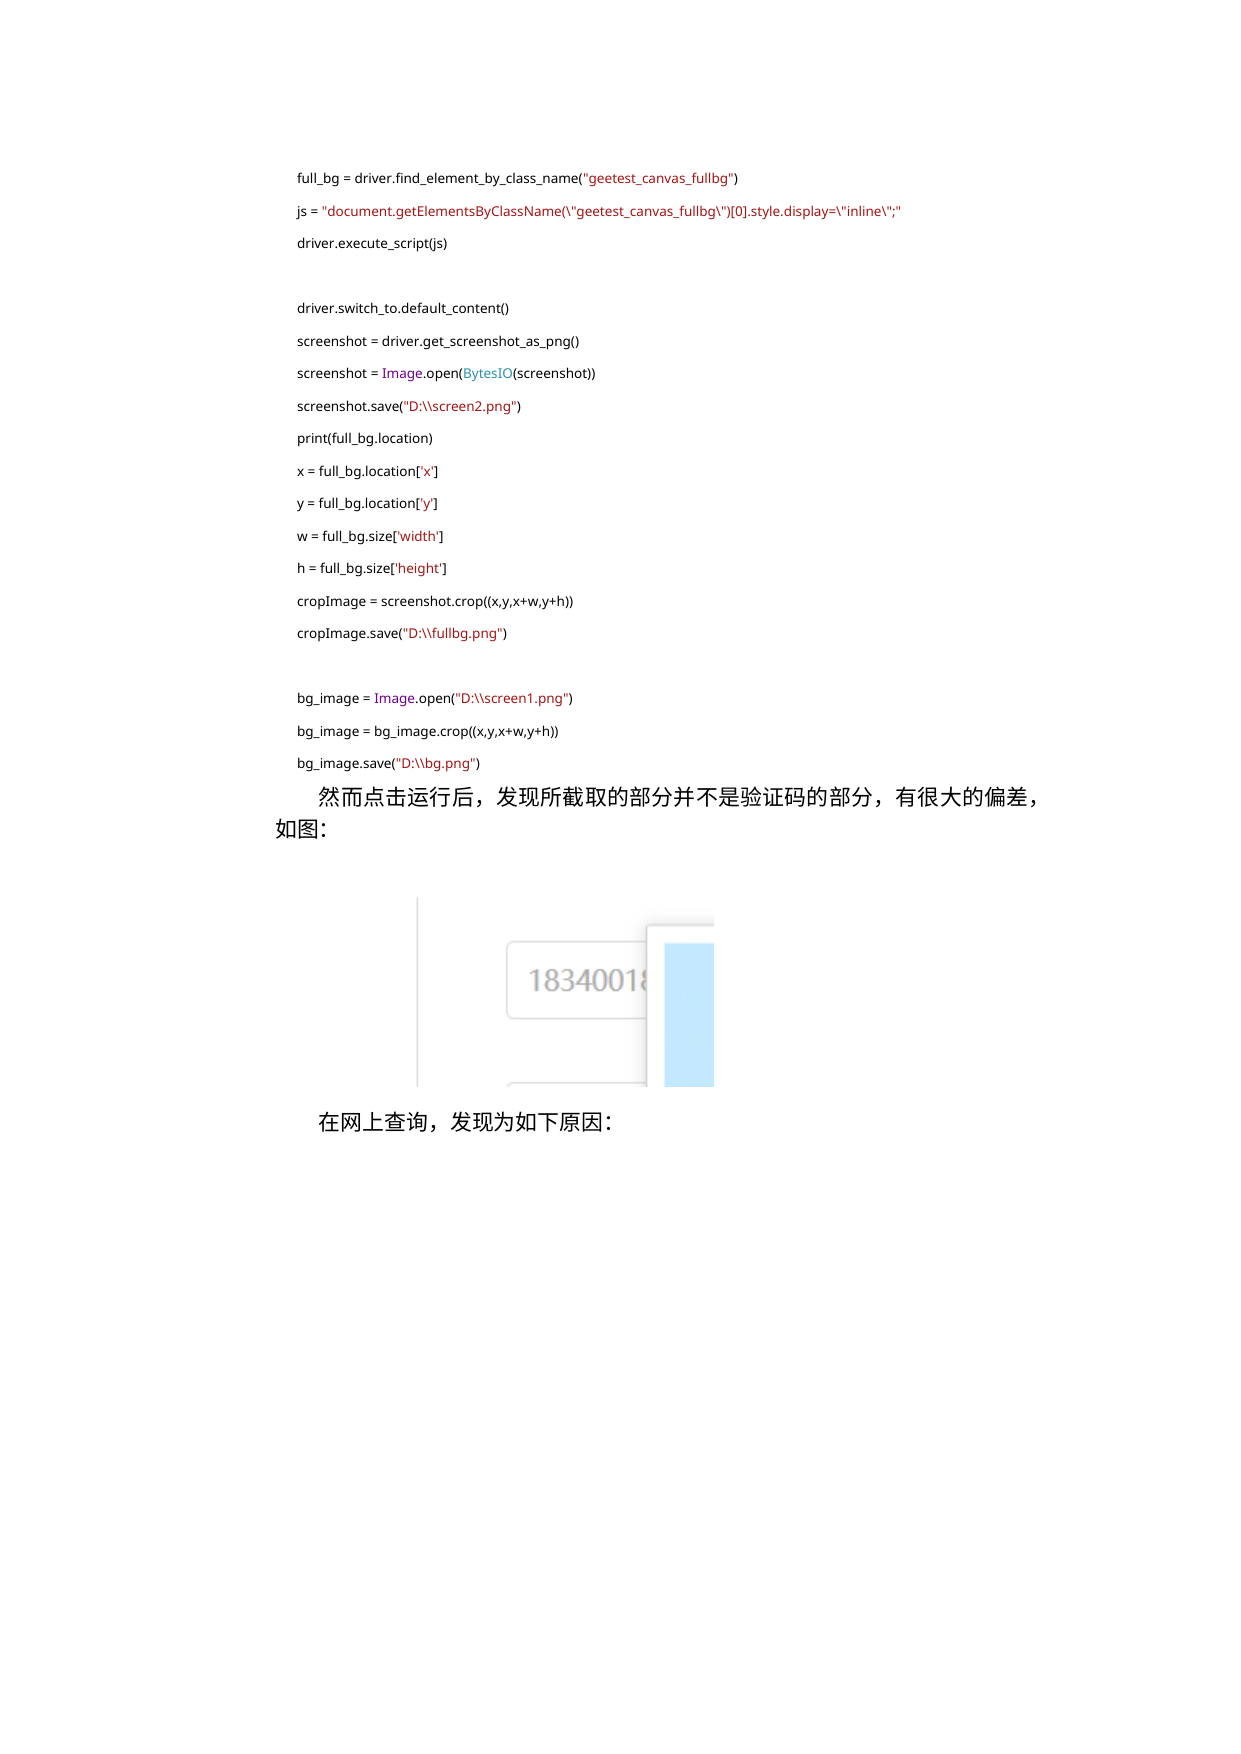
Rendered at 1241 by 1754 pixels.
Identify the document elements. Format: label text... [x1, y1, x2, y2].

text screenshot = driver.get_screenshot_as_png() [297, 324, 1053, 357]
text screenshot.save("D:\\screen2.png") [297, 389, 1053, 422]
text w = full_bg.size['width'] [297, 519, 1053, 552]
text y = full_bg.location['y'] [297, 487, 1053, 519]
text screenshot = Image.open(BytesIO(screenshot)) [297, 357, 1053, 389]
text h = full_bg.size['height'] [297, 552, 1053, 584]
text driver.execute_script(js) [297, 227, 1053, 259]
text driver.switch_to.default_content() [297, 292, 1053, 324]
text bg_image.save("D:\\bg.png") [253, 747, 1053, 779]
text full_bg = driver.find_element_by_class_name("geetest_canvas_fullbg") [297, 162, 1053, 194]
text print(full_bg.location) [297, 422, 1053, 454]
list 然而点击运行后，发现所截取的部分并不是验证码的部分，有很大的偏差，如图： [275, 779, 1053, 844]
text bg_image = Image.open("D:\\screen1.png") [297, 682, 1053, 714]
text cropImage.save("D:\\fullbg.png") [297, 617, 1053, 649]
text x = full_bg.location['x'] [297, 454, 1053, 487]
text cropImage = screenshot.crop((x,y,x+w,y+h)) [297, 584, 1053, 617]
picture [318, 844, 715, 1087]
text bg_image = bg_image.crop((x,y,x+w,y+h)) [297, 714, 1053, 747]
list 在网上查询，发现为如下原因： [275, 1104, 1053, 1137]
text js = "document.getElementsByClassName(\"geetest_canvas_fullbg\")[0].style.display=\"inline\";" [297, 194, 1053, 227]
